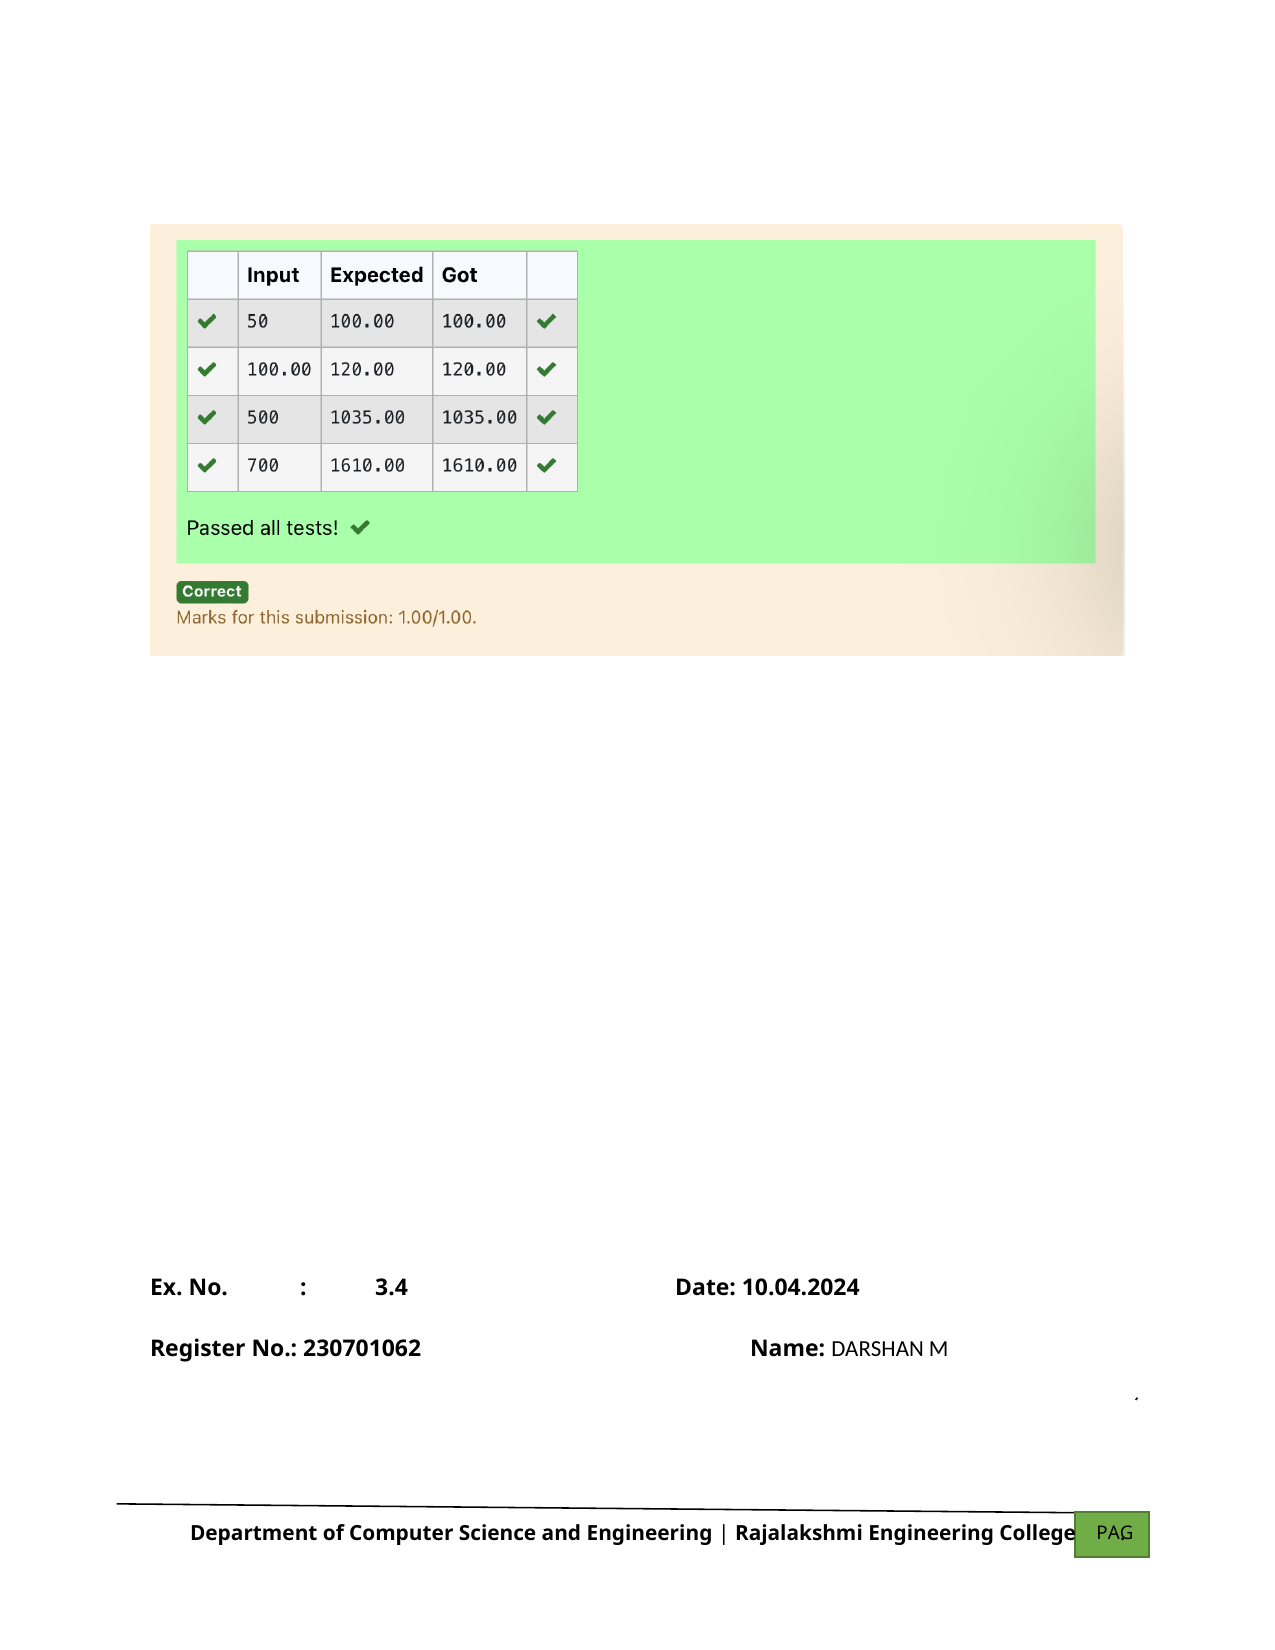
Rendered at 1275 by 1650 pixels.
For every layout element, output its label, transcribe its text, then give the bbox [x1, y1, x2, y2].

text Ex. No. : 3.4 Date: 10.04.2024 [150, 1271, 1125, 1302]
text Register No.: 230701062 Name: DARSHAN M [150, 1332, 1125, 1363]
picture [150, 224, 1125, 656]
